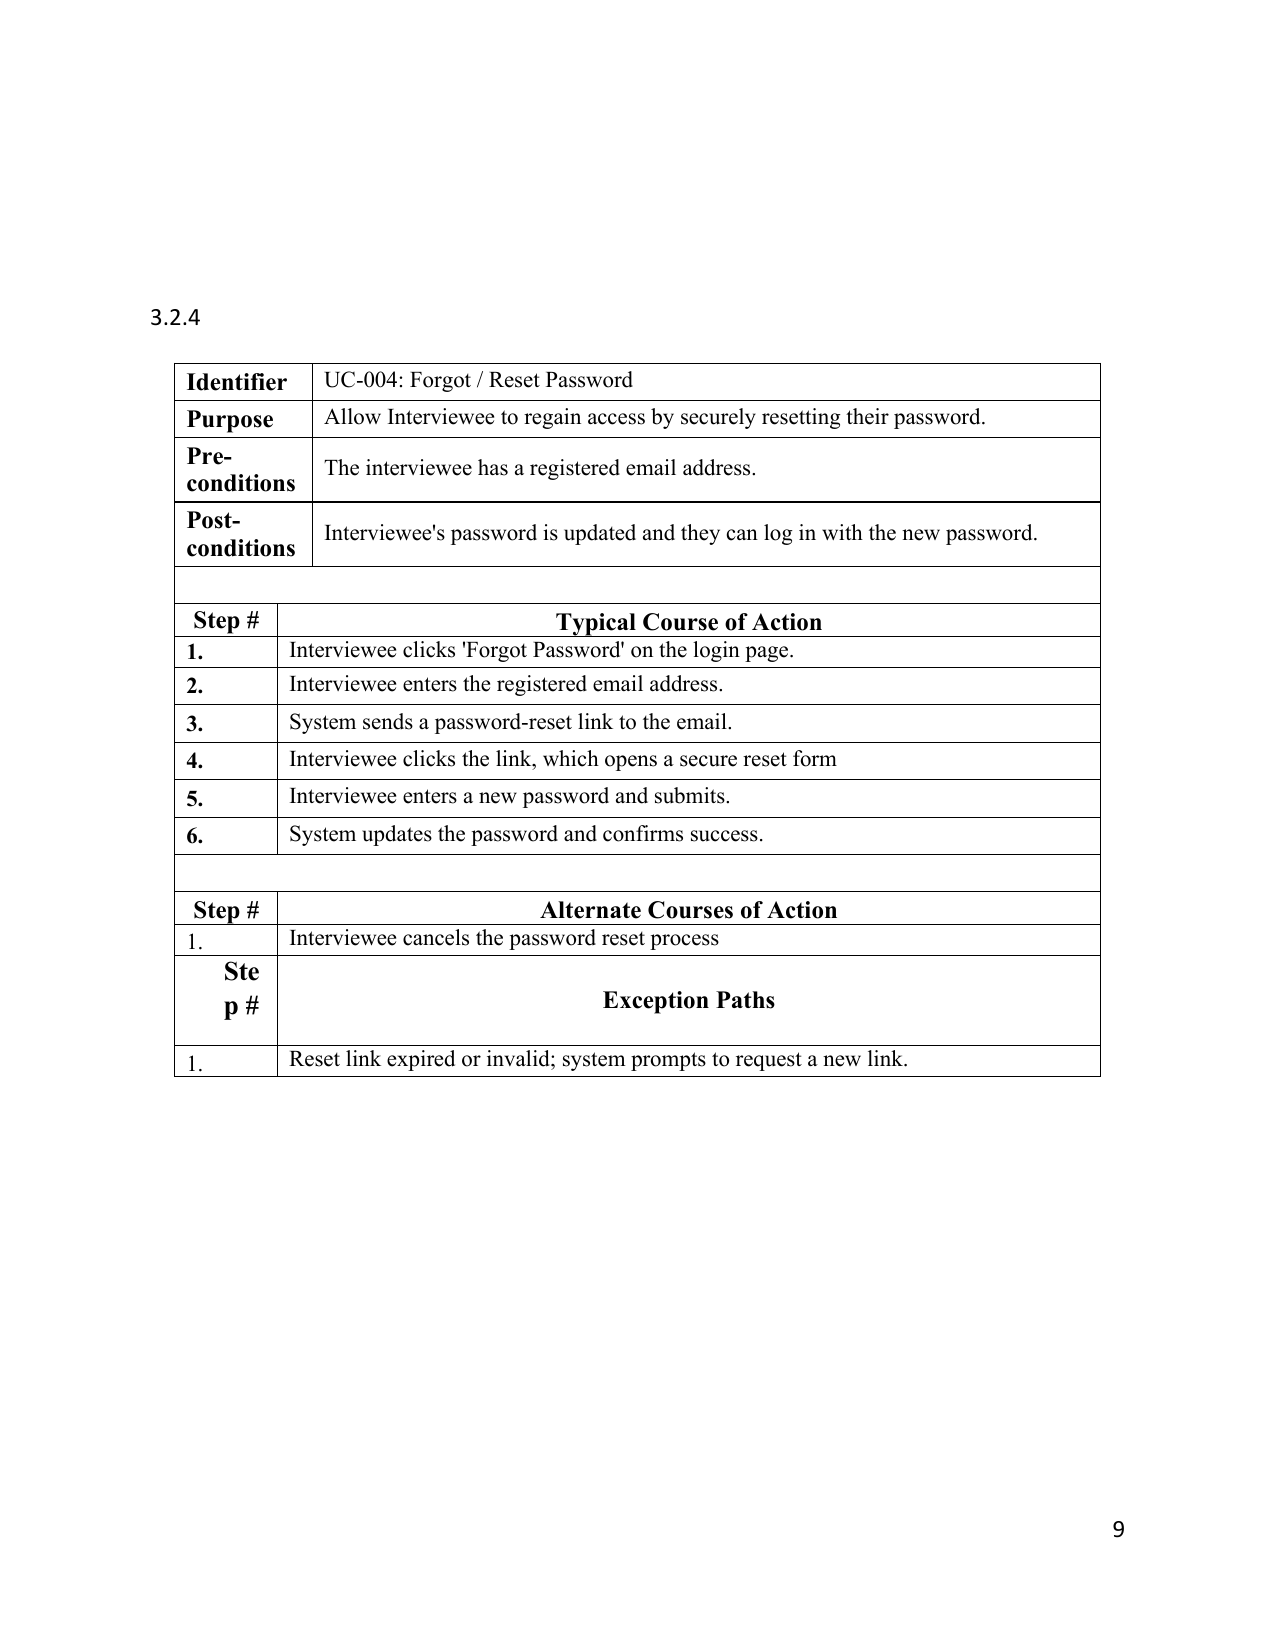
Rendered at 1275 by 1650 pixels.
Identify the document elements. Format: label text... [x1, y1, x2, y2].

text 3.2.4 [150, 301, 1125, 332]
